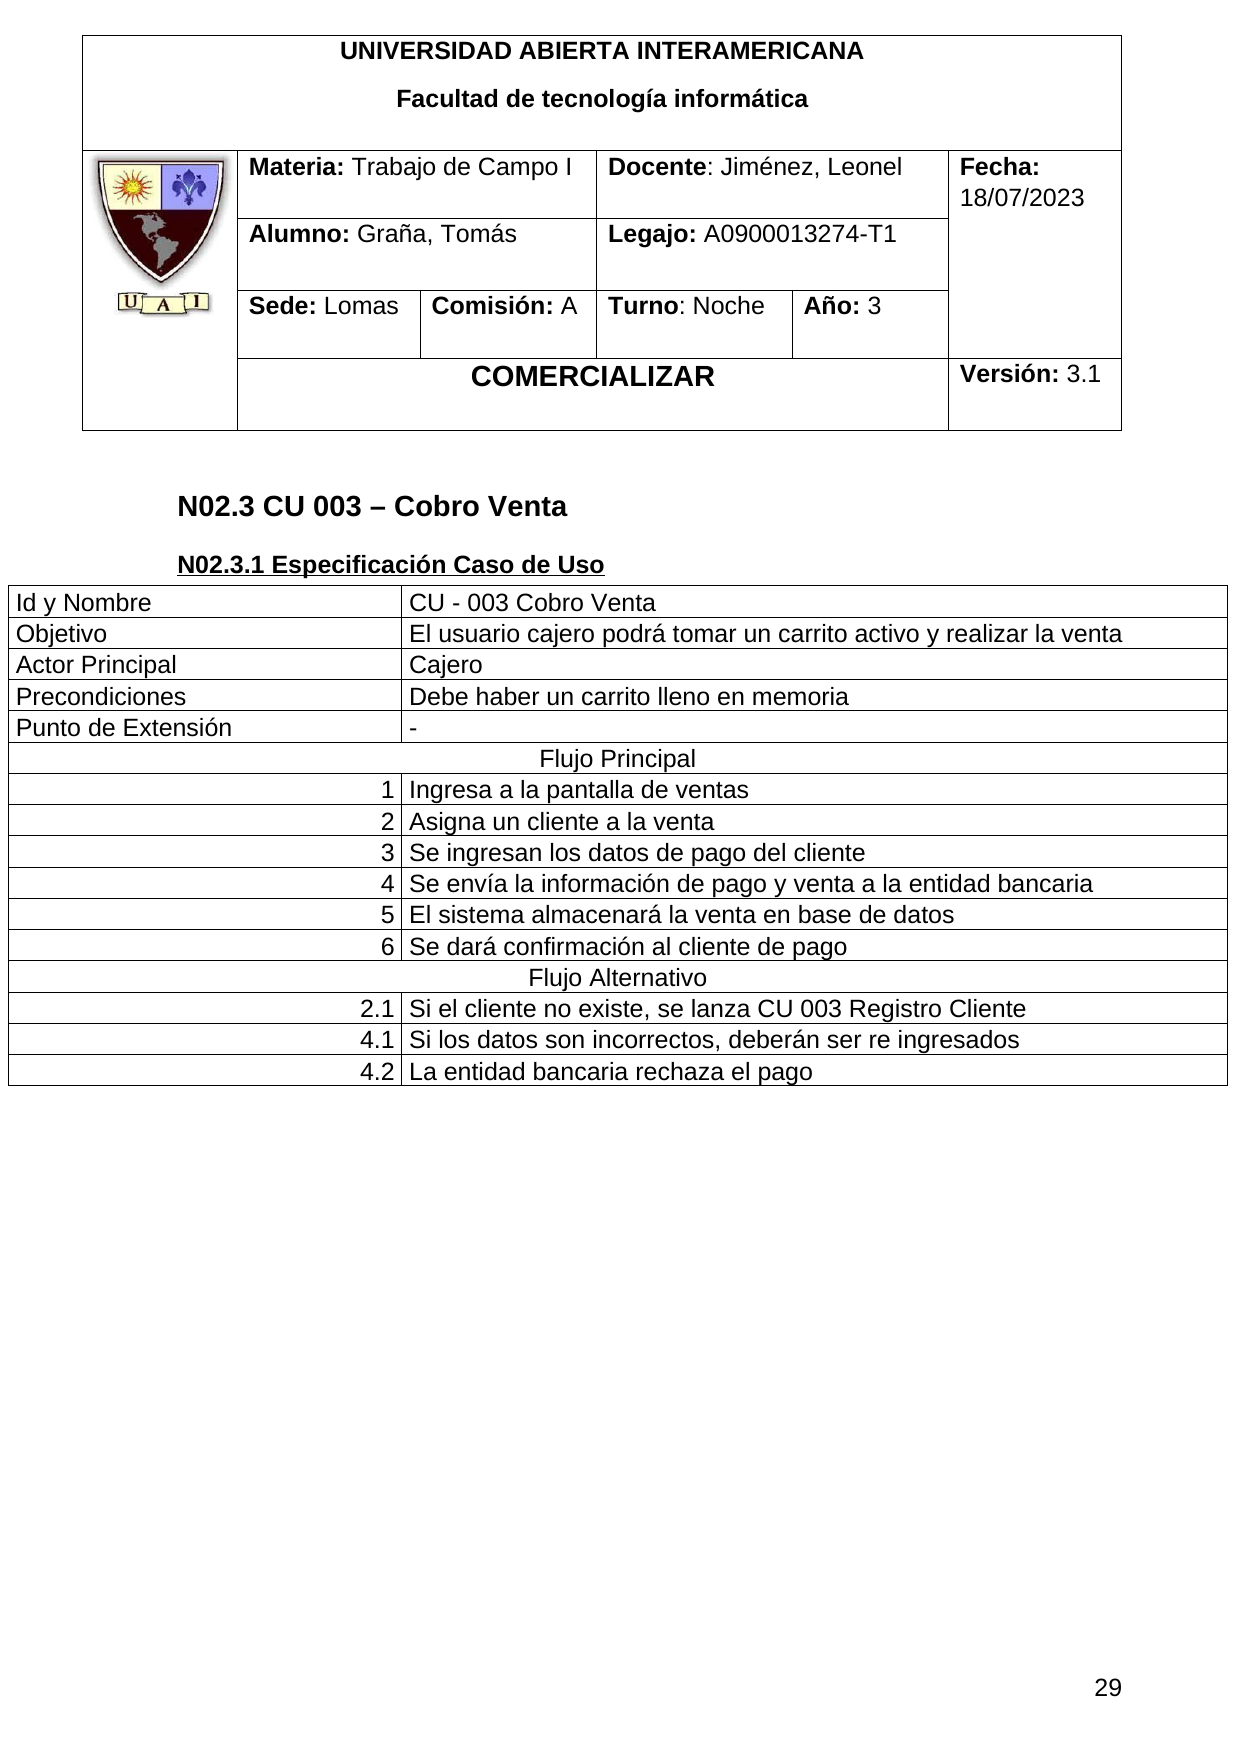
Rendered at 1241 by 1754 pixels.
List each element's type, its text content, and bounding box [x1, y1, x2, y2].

picture [87, 151, 234, 320]
table_cell - [402, 711, 1227, 742]
table_cell Actor Principal [9, 649, 401, 679]
table_cell Precondiciones [9, 680, 401, 710]
table_cell 2.1 [9, 993, 401, 1023]
table_cell 3 [9, 836, 401, 867]
subtitle N02.3.1 Especificación Caso de Uso [177, 550, 1122, 579]
table_cell Cajero [402, 649, 1227, 679]
table_cell 1 [9, 774, 401, 804]
table_cell Punto de Extensión [9, 711, 401, 742]
table_cell 2 [9, 805, 401, 835]
table_cell 5 [9, 899, 401, 929]
table_cell La entidad bancaria rechaza el pago [402, 1055, 1227, 1085]
table_cell Se envía la información de pago y venta a la entidad bancaria [402, 868, 1227, 898]
table_header CU - 003 Cobro Venta [402, 586, 1227, 617]
table_cell Ingresa a la pantalla de ventas [402, 774, 1227, 804]
table_cell Asigna un cliente a la venta [402, 805, 1227, 835]
table_cell 4 [9, 868, 401, 898]
table_cell Si los datos son incorrectos, deberán ser re ingresados [402, 1024, 1227, 1054]
table_cell El usuario cajero podrá tomar un carrito activo y realizar la venta [402, 618, 1227, 648]
table_header Id y Nombre [9, 586, 401, 617]
table_cell Se dará confirmación al cliente de pago [402, 930, 1227, 960]
table_cell El sistema almacenará la venta en base de datos [402, 899, 1227, 929]
table_cell Si el cliente no existe, se lanza CU 003 Registro Cliente [402, 993, 1227, 1023]
table_cell Objetivo [9, 618, 401, 648]
table_cell Flujo Alternativo [9, 961, 1227, 992]
table_cell 4.1 [9, 1024, 401, 1054]
table_cell 6 [9, 930, 401, 960]
table_cell Debe haber un carrito lleno en memoria [402, 680, 1227, 710]
table_cell Se ingresan los datos de pago del cliente [402, 836, 1227, 867]
table_cell 4.2 [9, 1055, 401, 1085]
subtitle N02.3 CU 003 – Cobro Venta [177, 489, 1122, 522]
table_cell Flujo Principal [9, 743, 1227, 773]
